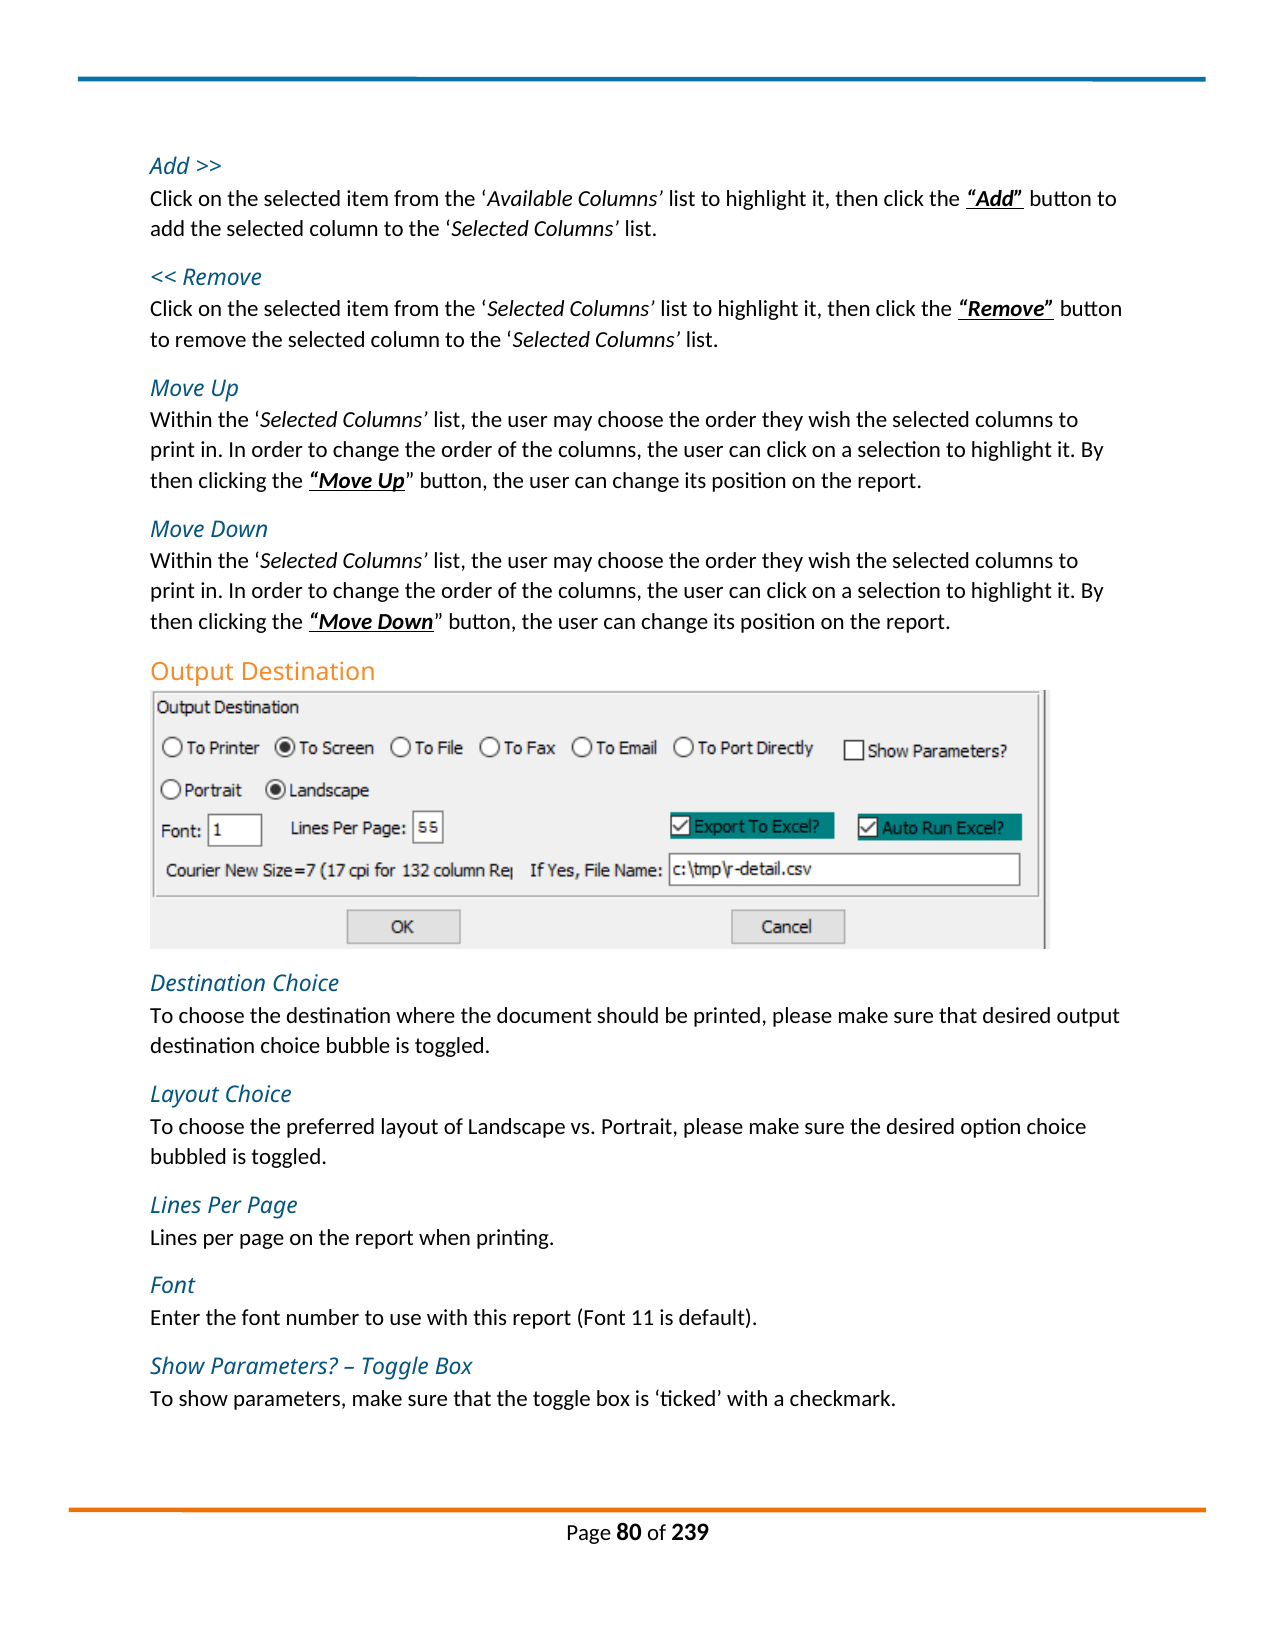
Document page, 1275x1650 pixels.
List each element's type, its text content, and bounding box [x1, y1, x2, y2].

text To show parameters, make sure that the toggle box is ‘ticked’ with a checkmark. [150, 1384, 1125, 1412]
text To choose the preferred layout of Landscape vs. Portrait, please make sure the desired option choice bubbled is toggled. [150, 1112, 1125, 1170]
picture [150, 690, 1052, 949]
subtitle Move Down [150, 513, 1125, 544]
text Enter the font number to use with this report (Font 11 is default). [150, 1303, 1125, 1331]
subtitle Destination Choice [150, 967, 1125, 998]
subtitle Font [150, 1269, 1125, 1301]
text Click on the selected item from the ‘Available Columns’ list to highlight it, then click the “Add” button to add the selected column to the ‘Selected Columns’ list. [150, 184, 1125, 242]
subtitle << Remove [150, 261, 1125, 292]
subtitle Lines Per Page [150, 1189, 1125, 1220]
text To choose the destination where the document should be printed, please make sure that desired output destination choice bubble is toggled. [150, 1001, 1125, 1059]
text Click on the selected item from the ‘Selected Columns’ list to highlight it, then click the “Remove” button to remove the selected column to the ‘Selected Columns’ list. [150, 294, 1125, 353]
text Within the ‘Selected Columns’ list, the user may choose the order they wish the selected columns to print in. In order to change the order of the columns, the user can click on a selection to highlight it. By then clicking the “Move Up” button, the user can change its position on the report. [150, 405, 1125, 494]
subtitle Move Up [150, 372, 1125, 403]
subtitle Output Destination [150, 654, 1125, 688]
text Within the ‘Selected Columns’ list, the user may choose the order they wish the selected columns to print in. In order to change the order of the columns, the user can click on a selection to highlight it. By then clicking the “Move Down” button, the user can change its position on the report. [150, 546, 1125, 635]
subtitle Show Parameters? – Toggle Box [150, 1350, 1125, 1381]
subtitle Add >> [150, 150, 1125, 181]
text Lines per page on the report when printing. [150, 1223, 1125, 1251]
subtitle Layout Choice [150, 1078, 1125, 1109]
